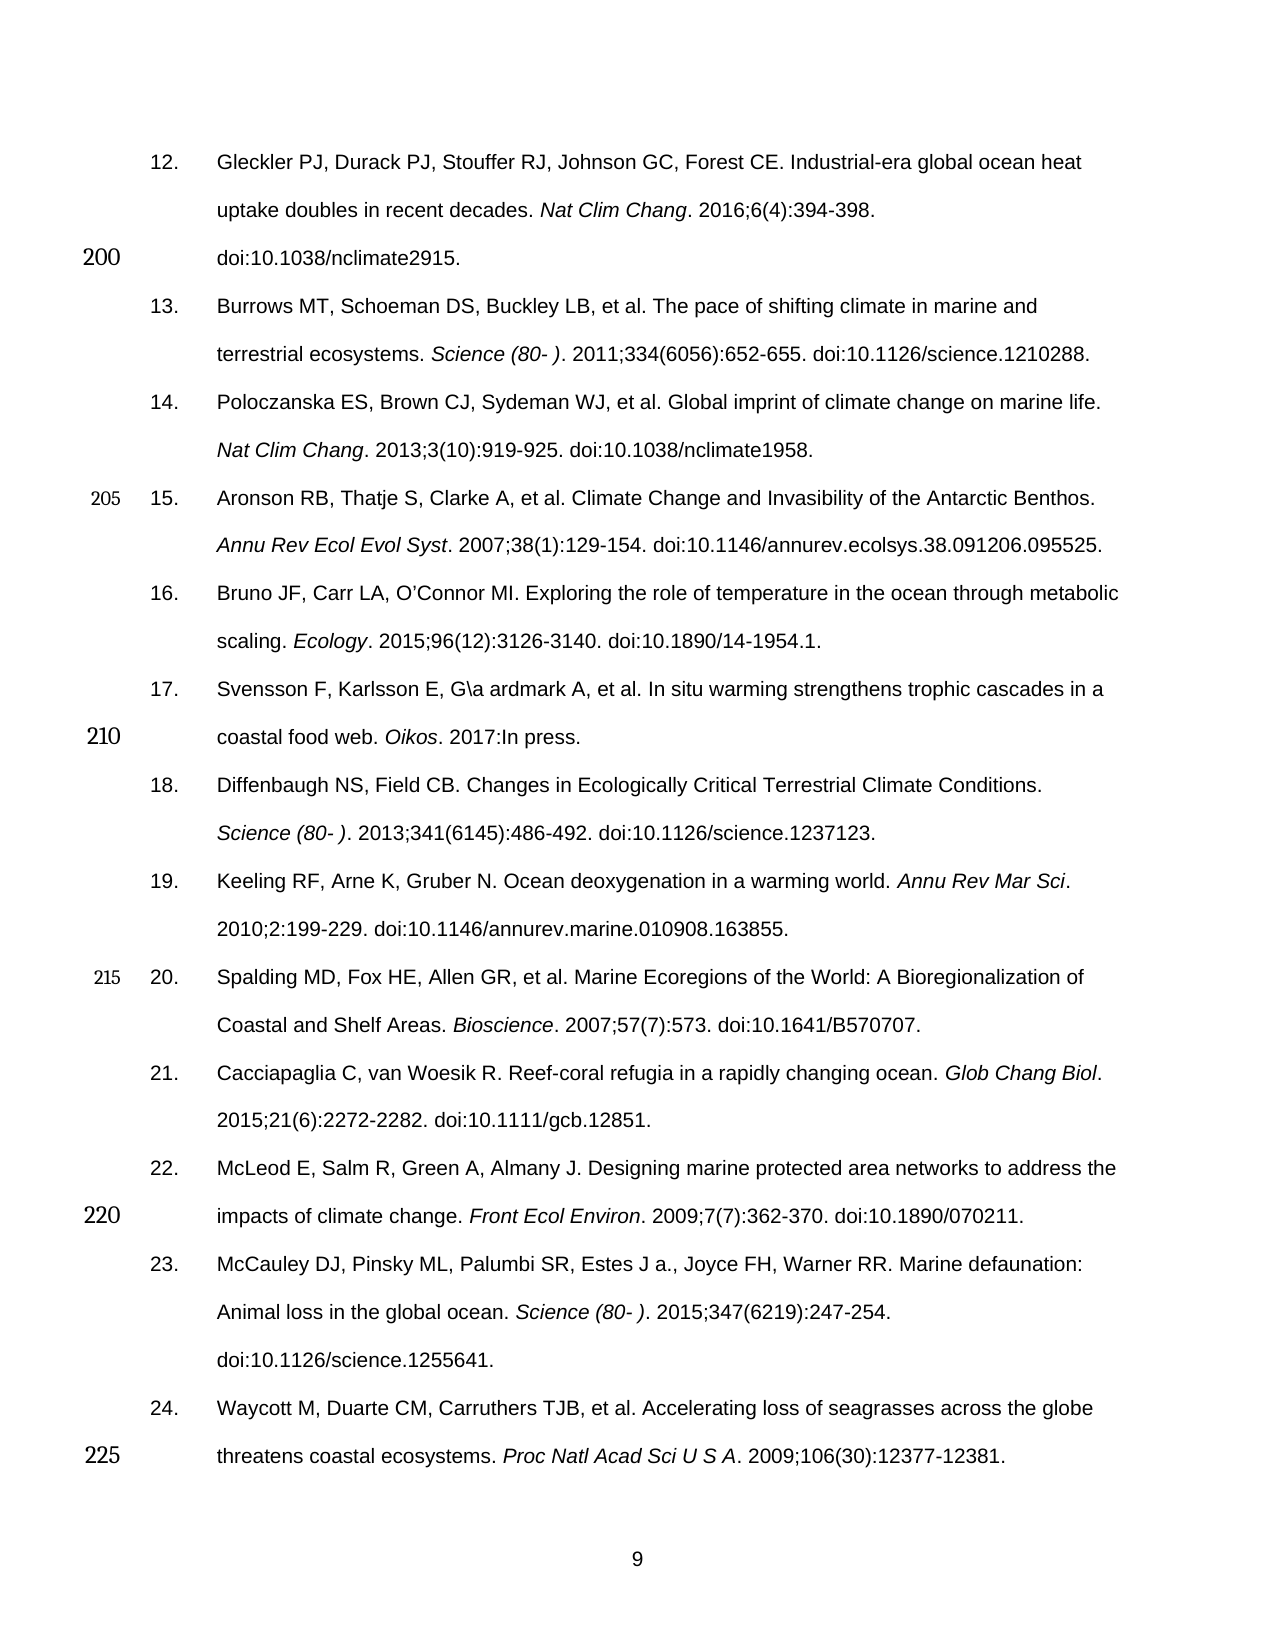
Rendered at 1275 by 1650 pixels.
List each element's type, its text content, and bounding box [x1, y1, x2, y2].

text 14. Poloczanska ES, Brown CJ, Sydeman WJ, et al. Global imprint of climate change on marine life. Nat Clim Chang. 2013;3(10):919-925. doi:10.1038/nclimate1958. [150, 389, 1125, 461]
text 16. Bruno JF, Carr LA, O’Connor MI. Exploring the role of temperature in the ocean through metabolic scaling. Ecology. 2015;96(12):3126-3140. doi:10.1890/14-1954.1. [150, 581, 1125, 653]
text 12. Gleckler PJ, Durack PJ, Stouffer RJ, Johnson GC, Forest CE. Industrial-era global ocean heat uptake doubles in recent decades. Nat Clim Chang. 2016;6(4):394-398. doi:10.1038/nclimate2915. [150, 150, 1125, 270]
text 15. Aronson RB, Thatje S, Clarke A, et al. Climate Change and Invasibility of the Antarctic Benthos. Annu Rev Ecol Evol Syst. 2007;38(1):129-154. doi:10.1146/annurev.ecolsys.38.091206.095525. [150, 485, 1125, 557]
text 17. Svensson F, Karlsson E, G\a ardmark A, et al. In situ warming strengthens trophic cascades in a coastal food web. Oikos. 2017:In press. [150, 677, 1125, 749]
text 13. Burrows MT, Schoeman DS, Buckley LB, et al. The pace of shifting climate in marine and terrestrial ecosystems. Science (80- ). 2011;334(6056):652-655. doi:10.1126/science.1210288. [150, 294, 1125, 366]
text 20. Spalding MD, Fox HE, Allen GR, et al. Marine Ecoregions of the World: A Bioregionalization of Coastal and Shelf Areas. Bioscience. 2007;57(7):573. doi:10.1641/B570707. [150, 964, 1125, 1036]
text 22. McLeod E, Salm R, Green A, Almany J. Designing marine protected area networks to address the impacts of climate change. Front Ecol Environ. 2009;7(7):362-370. doi:10.1890/070211. [150, 1156, 1125, 1228]
text 19. Keeling RF, Arne K, Gruber N. Ocean deoxygenation in a warming world. Annu Rev Mar Sci. 2010;2:199-229. doi:10.1146/annurev.marine.010908.163855. [150, 869, 1125, 941]
text 18. Diffenbaugh NS, Field CB. Changes in Ecologically Critical Terrestrial Climate Conditions. Science (80- ). 2013;341(6145):486-492. doi:10.1126/science.1237123. [150, 773, 1125, 845]
text 23. McCauley DJ, Pinsky ML, Palumbi SR, Estes J a., Joyce FH, Warner RR. Marine defaunation: Animal loss in the global ocean. Science (80- ). 2015;347(6219):247-254. doi:10.1126/science.1255641. [150, 1252, 1125, 1372]
text 21. Cacciapaglia C, van Woesik R. Reef-coral refugia in a rapidly changing ocean. Glob Chang Biol. 2015;21(6):2272-2282. doi:10.1111/gcb.12851. [150, 1060, 1125, 1132]
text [150, 1396, 1125, 1468]
